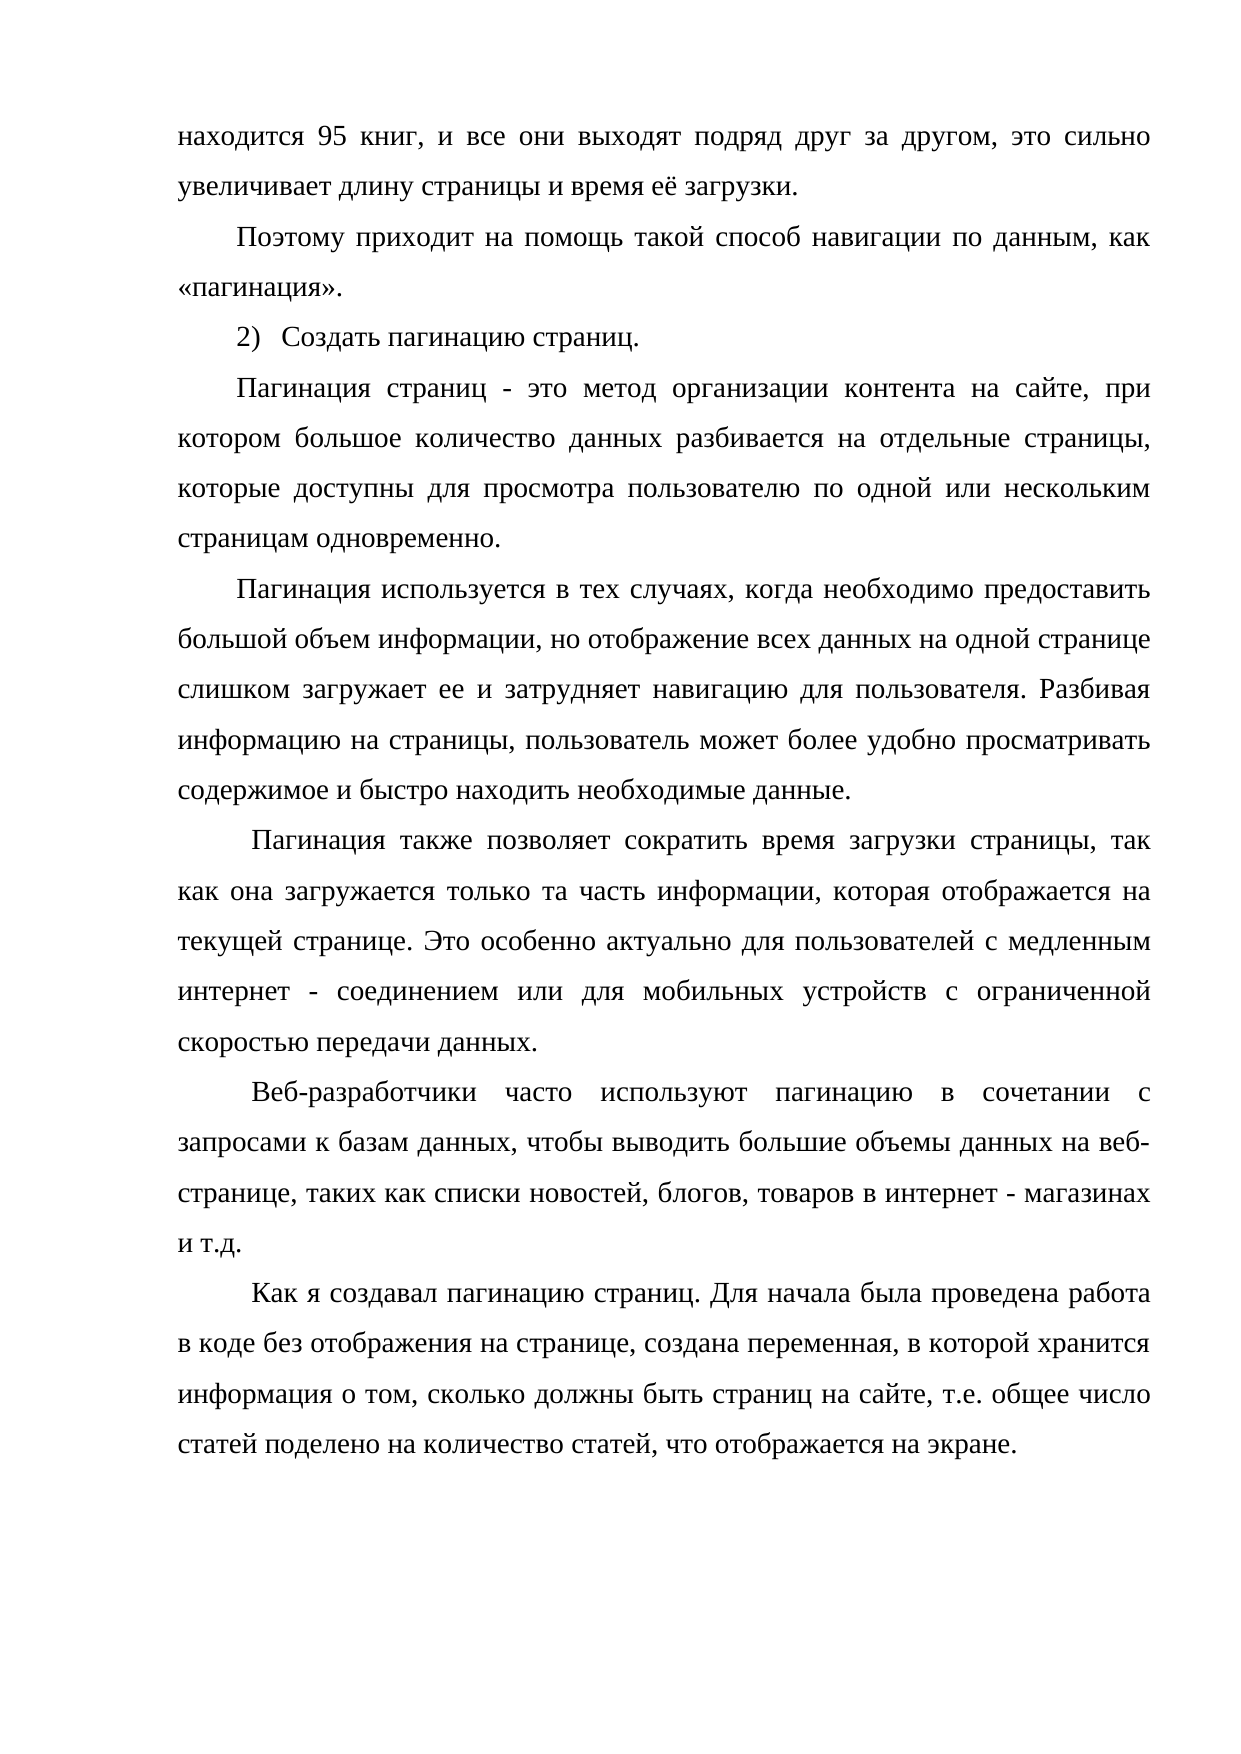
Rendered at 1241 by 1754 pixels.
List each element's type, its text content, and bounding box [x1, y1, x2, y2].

text Поэтому приходит на помощь такой способ навигации по данным, как «пагинация». [177, 219, 1152, 303]
text Пагинация используется в тех случаях, когда необходимо предоставить большой объем информации, но отображение всех данных на одной странице слишком загружает ее и затрудняет навигацию для пользователя. Разбивая информацию на страницы, пользователь может более удобно просматривать содержимое и быстро находить необходимые данные. [177, 571, 1152, 806]
text Пагинация также позволяет сократить время загрузки страницы, так как она загружается только та часть информации, которая отображается на текущей странице. Это особенно актуально для пользователей с медленным интернет - соединением или для мобильных устройств с ограниченной скоростью передачи данных. [177, 822, 1152, 1057]
text Как я создавал пагинацию страниц. Для начала была проведена работа в коде без отображения на странице, создана переменная, в которой хранится информация о том, сколько должны быть страниц на сайте, т.е. общее число статей поделено на количество статей, что отображается на экране. [177, 1275, 1152, 1460]
text Пагинация страниц - это метод организации контента на сайте, при котором большое количество данных разбивается на отдельные страницы, которые доступны для просмотра пользователю по одной или нескольким страницам одновременно. [177, 370, 1152, 554]
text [177, 118, 1152, 202]
text Веб-разработчики часто используют пагинацию в сочетании с запросами к базам данных, чтобы выводить большие объемы данных на веб-странице, таких как списки новостей, блогов, товаров в интернет - магазинах и т.д. [177, 1074, 1152, 1258]
list Создать пагинацию страниц. [236, 319, 1152, 353]
